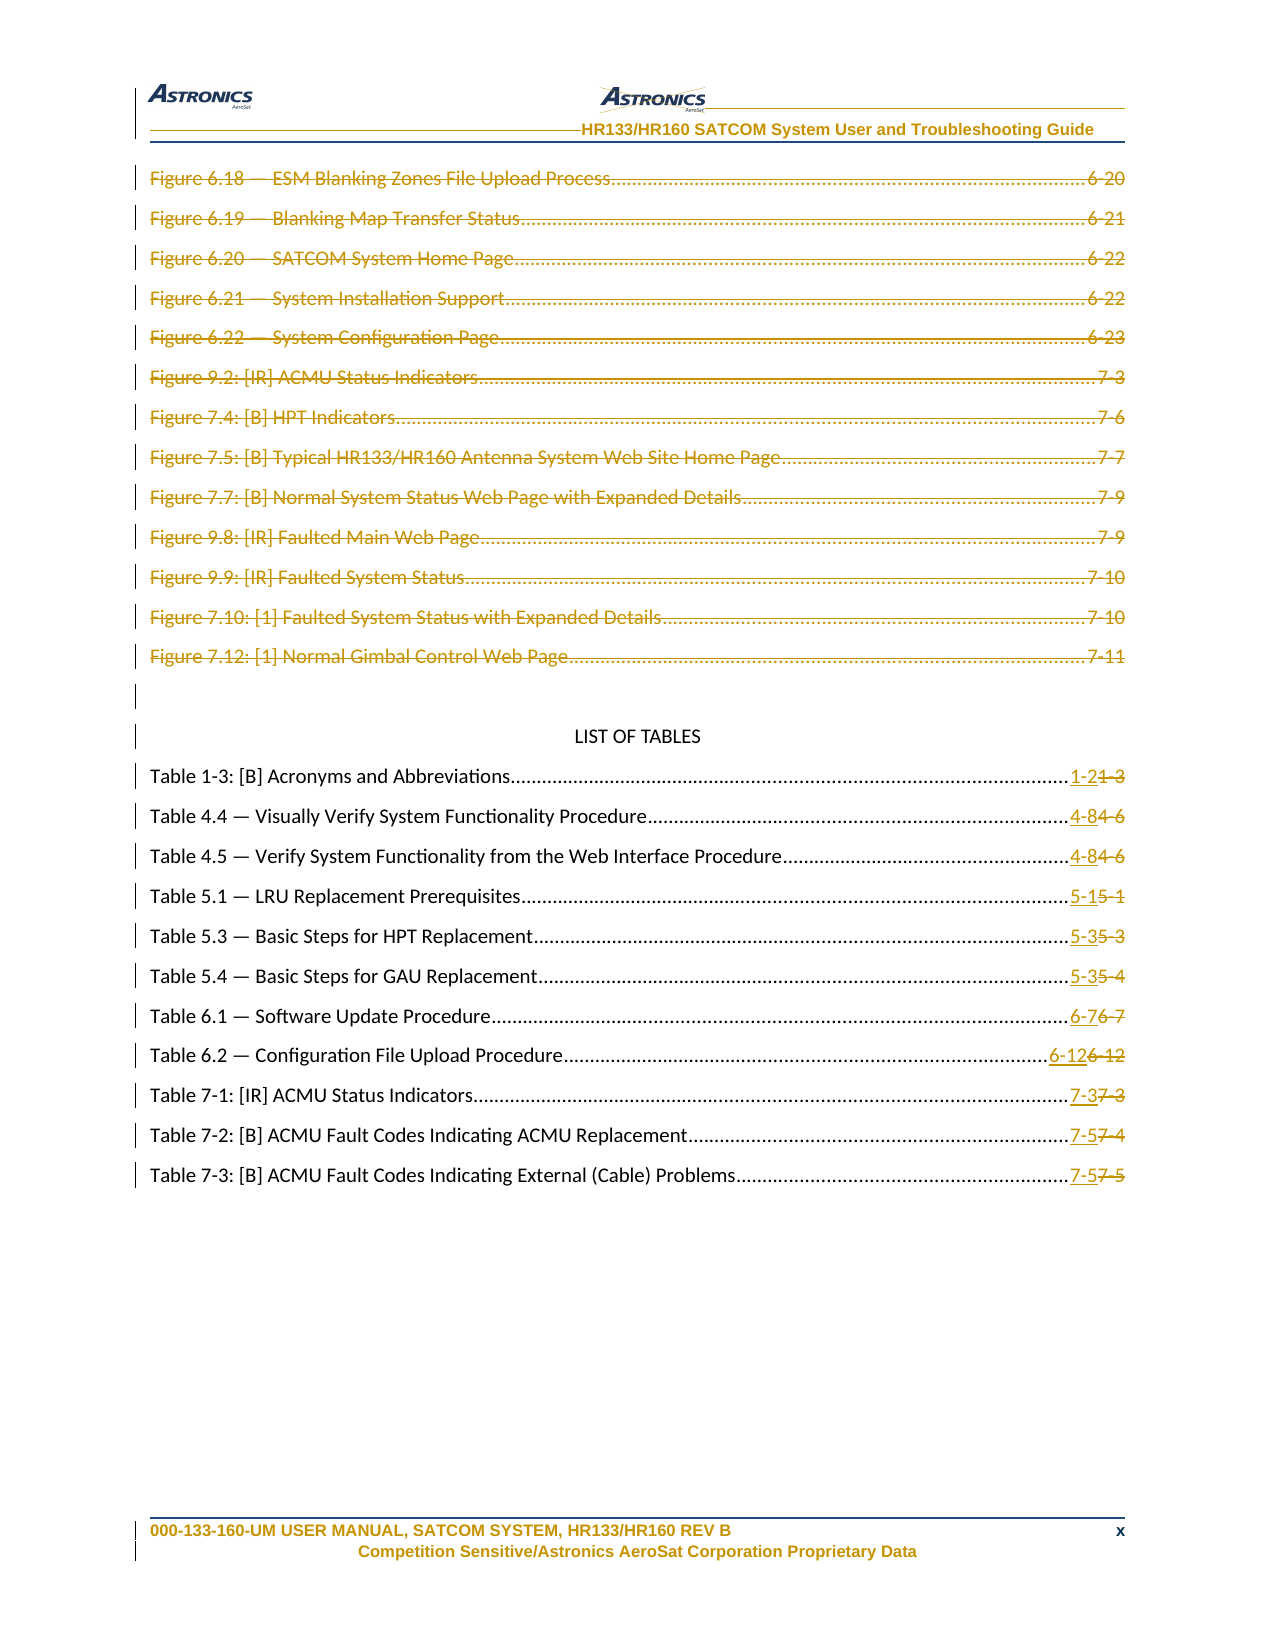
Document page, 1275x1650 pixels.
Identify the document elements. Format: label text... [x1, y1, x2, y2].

picture [147, 84, 253, 110]
text Table 5.1 — LRU Replacement Prerequisites [150, 883, 1125, 908]
text Table 7-1: [IR] ACMU Status Indicators [150, 1083, 1125, 1108]
title List of Tables [150, 723, 1125, 749]
picture [600, 88, 648, 112]
text Table 1-3: [B] Acronyms and Abbreviations [150, 763, 1125, 789]
text Table 7-2: [B] ACMU Fault Codes Indicating ACMU Replacement [150, 1122, 1125, 1148]
text Table 7-3: [B] ACMU Fault Codes Indicating External (Cable) Problems [150, 1162, 1125, 1188]
picture [603, 87, 702, 99]
picture [605, 101, 700, 113]
picture [657, 88, 705, 112]
